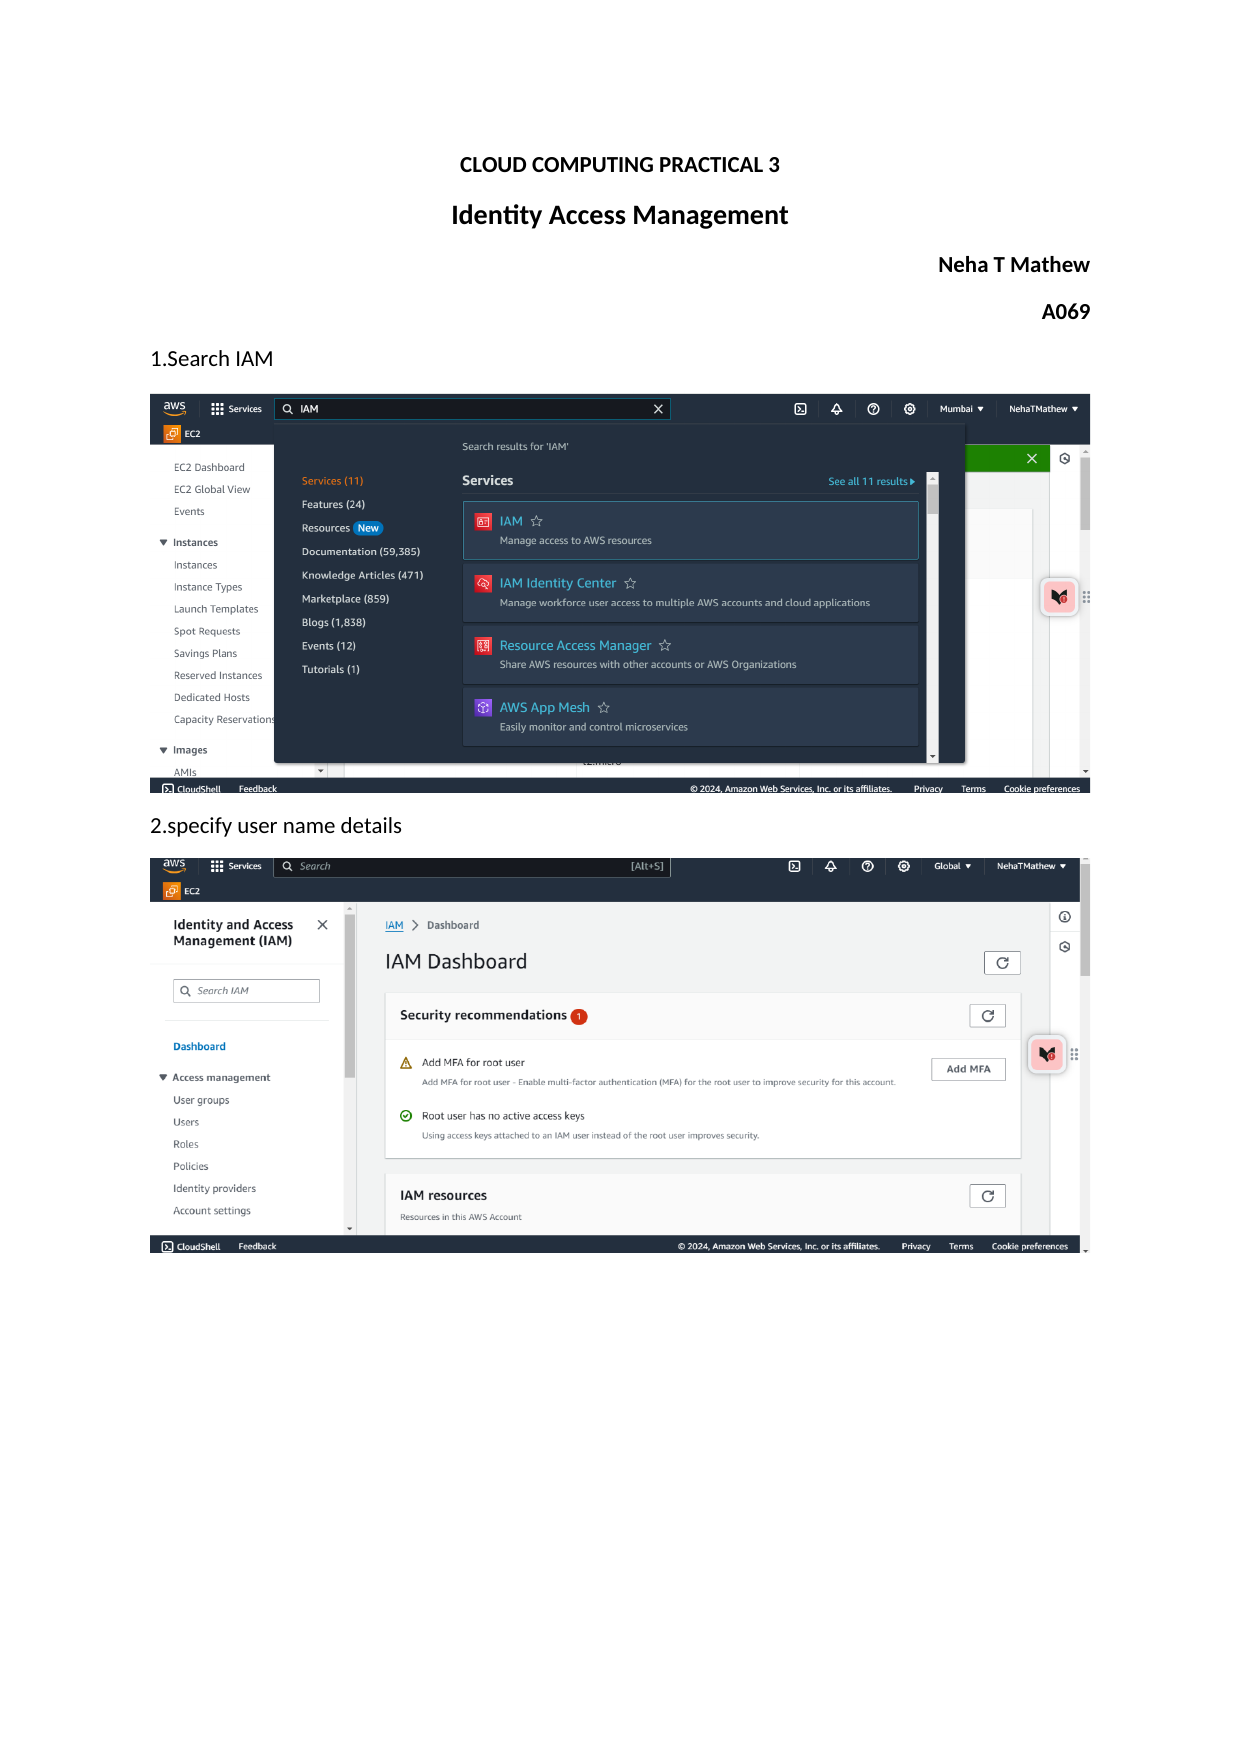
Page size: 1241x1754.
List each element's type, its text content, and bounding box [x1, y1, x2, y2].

picture [150, 858, 1091, 1253]
text Identity Access Management [150, 197, 1090, 231]
text Neha T Mathew [150, 251, 1090, 279]
text A069 [150, 297, 1090, 326]
text CLOUD COMPUTING PRACTICAL 3 [150, 150, 1090, 178]
picture [150, 391, 1091, 793]
text 1.Search IAM [150, 344, 1090, 372]
text 2.specify user name details [150, 811, 1090, 839]
